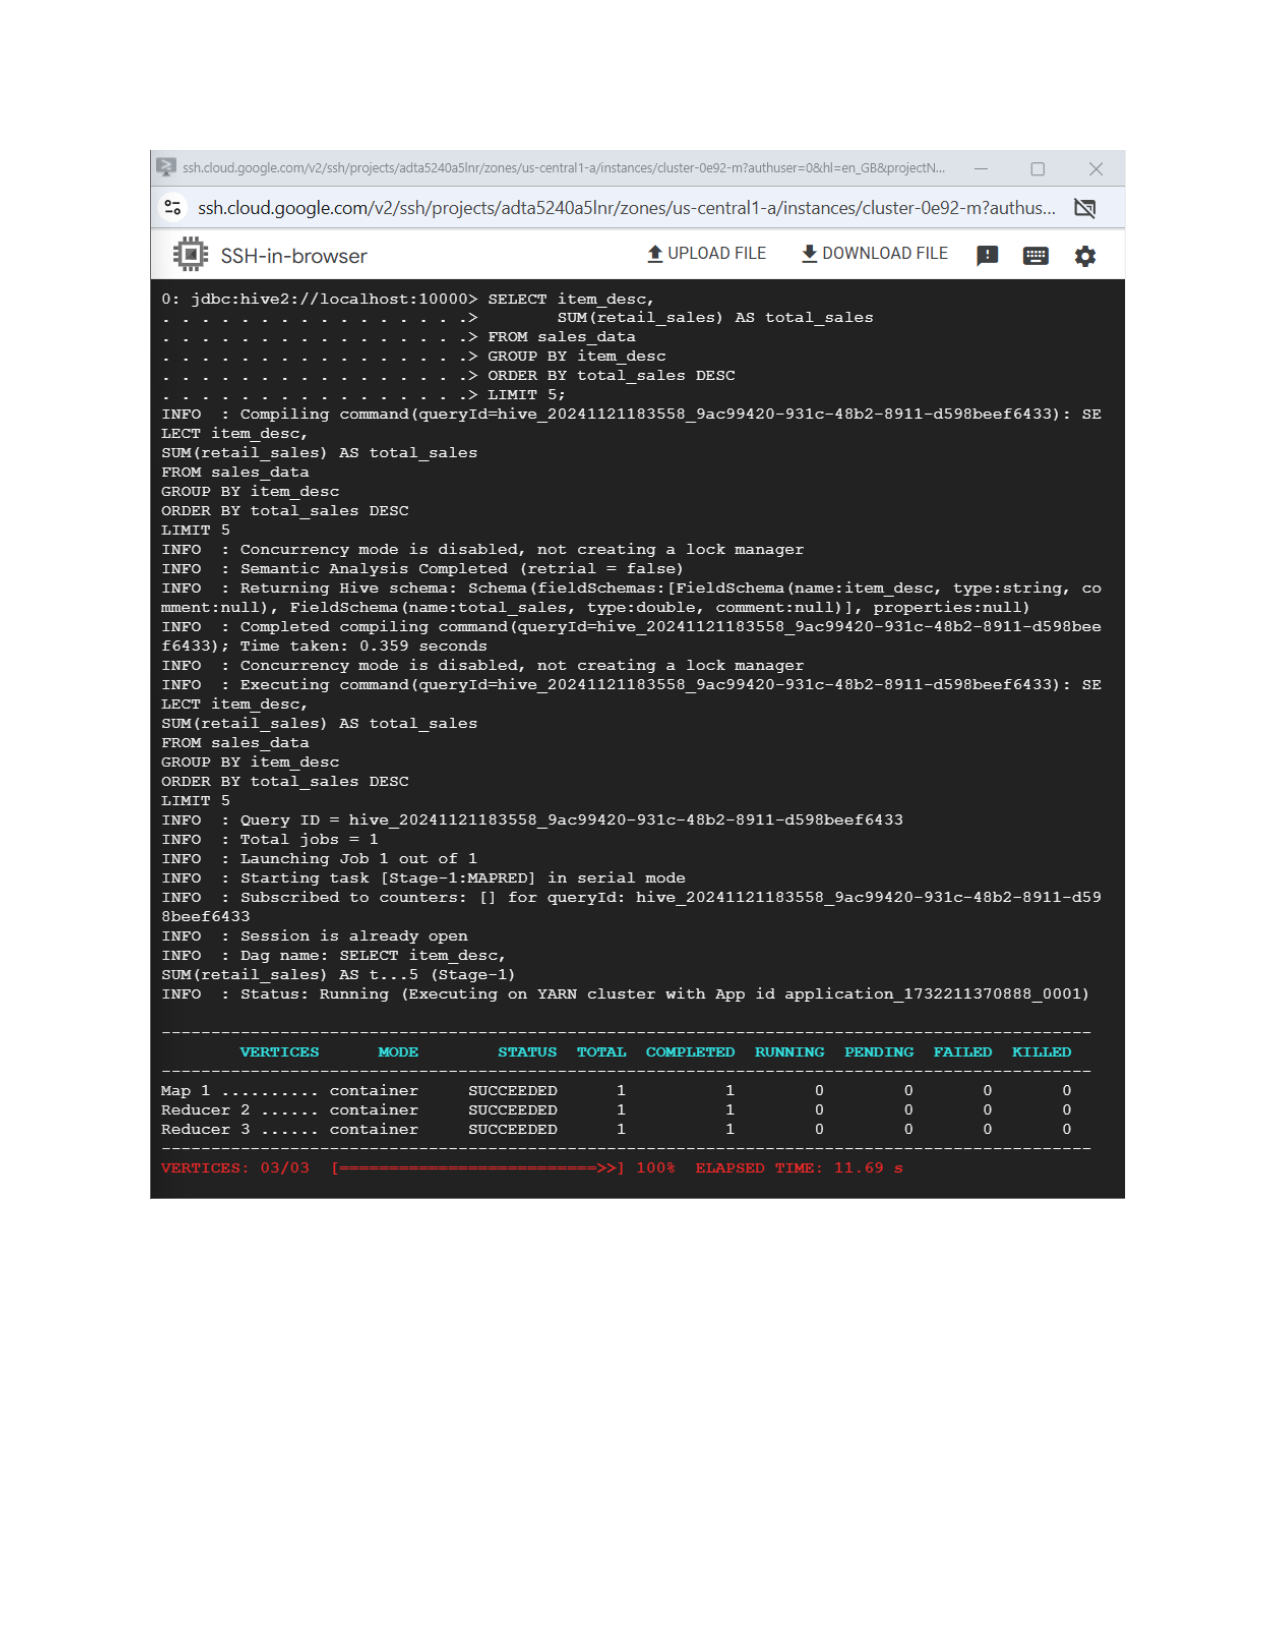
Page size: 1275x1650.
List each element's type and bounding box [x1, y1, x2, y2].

picture [150, 150, 1125, 1199]
